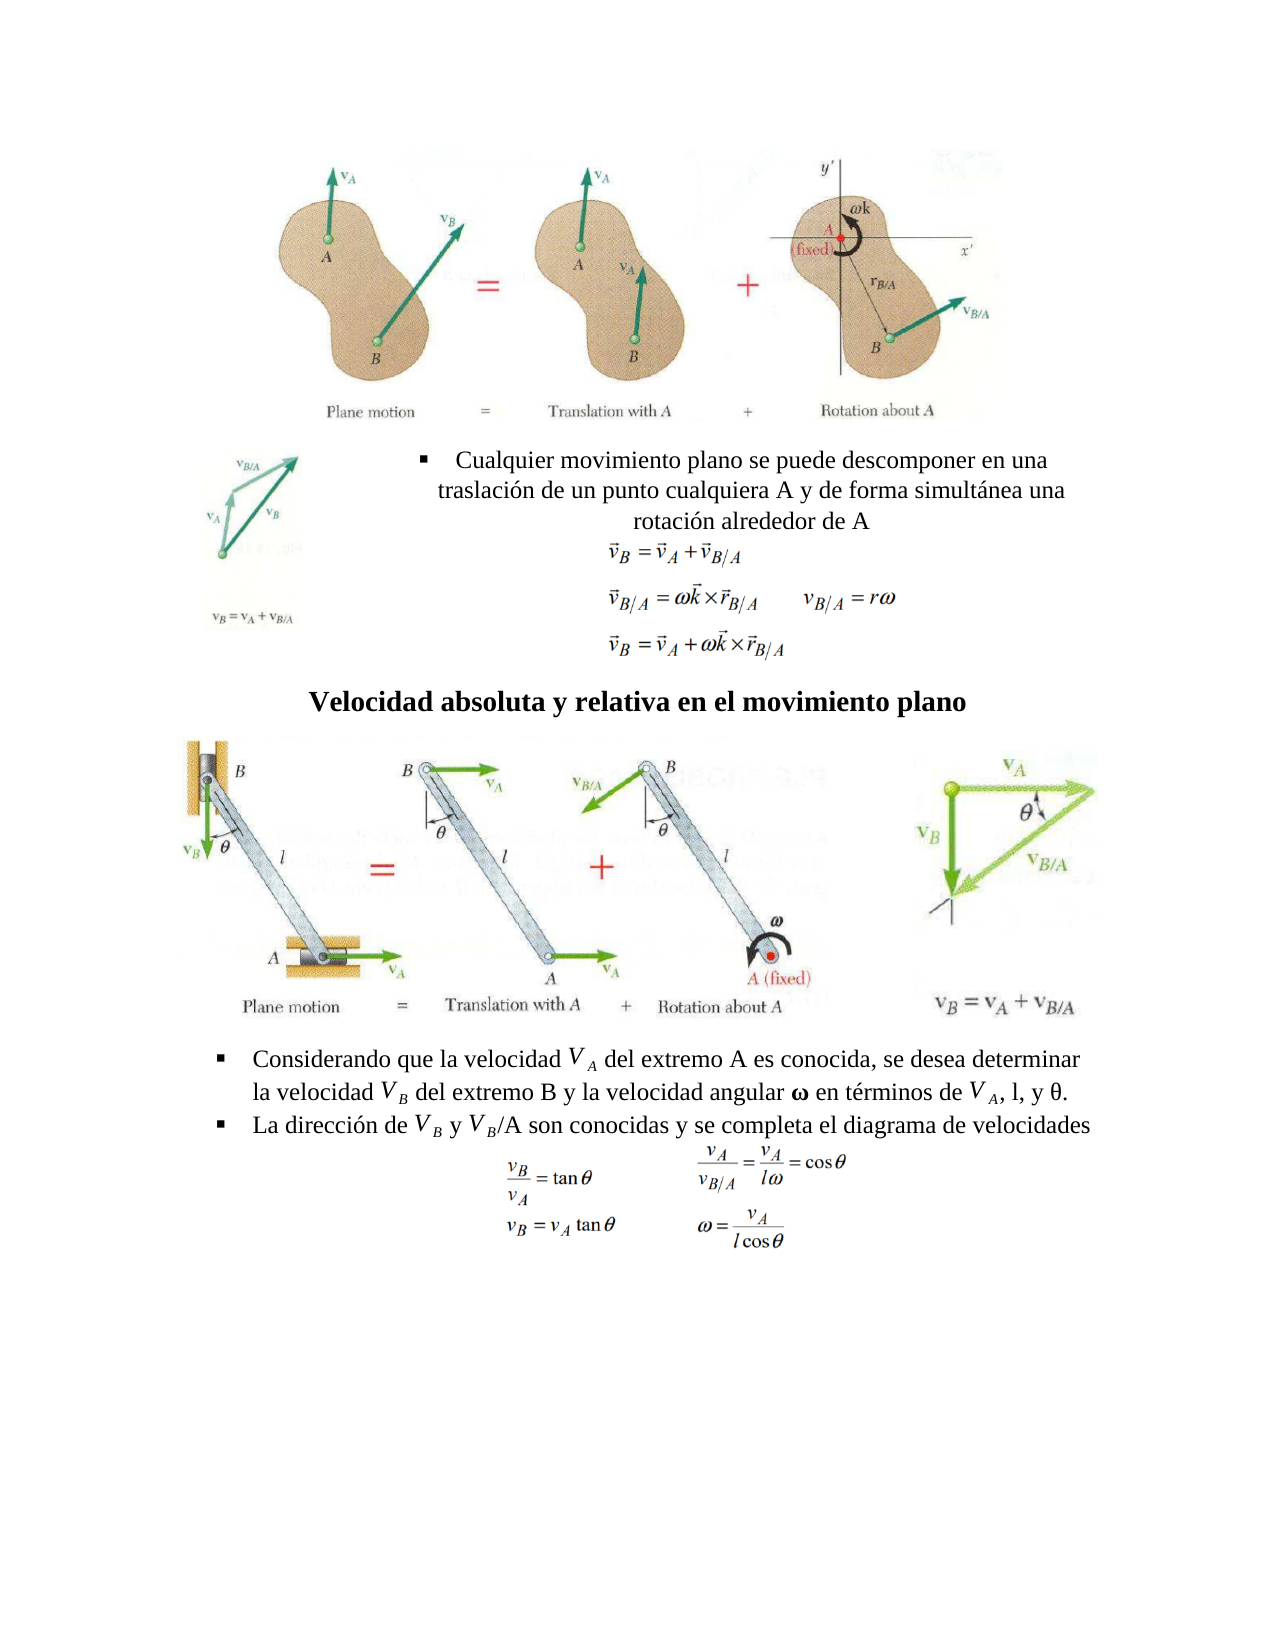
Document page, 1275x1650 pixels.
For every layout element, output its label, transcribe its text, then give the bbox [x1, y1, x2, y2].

picture [192, 445, 312, 631]
picture [268, 147, 1007, 427]
list La dirección de y /A son conocidas y se completa el diagrama de velocidades [215, 1109, 1098, 1141]
picture [502, 1142, 848, 1250]
text Velocidad absoluta y relativa en el movimiento plano [177, 684, 1098, 717]
list Considerando que la velocidad del extremo A es conocida, se desea determinar la velocidad del extremo B y la velocidad angular ω en términos de , l, y θ. [215, 1043, 1098, 1108]
picture [177, 736, 1098, 1025]
picture [604, 536, 899, 662]
